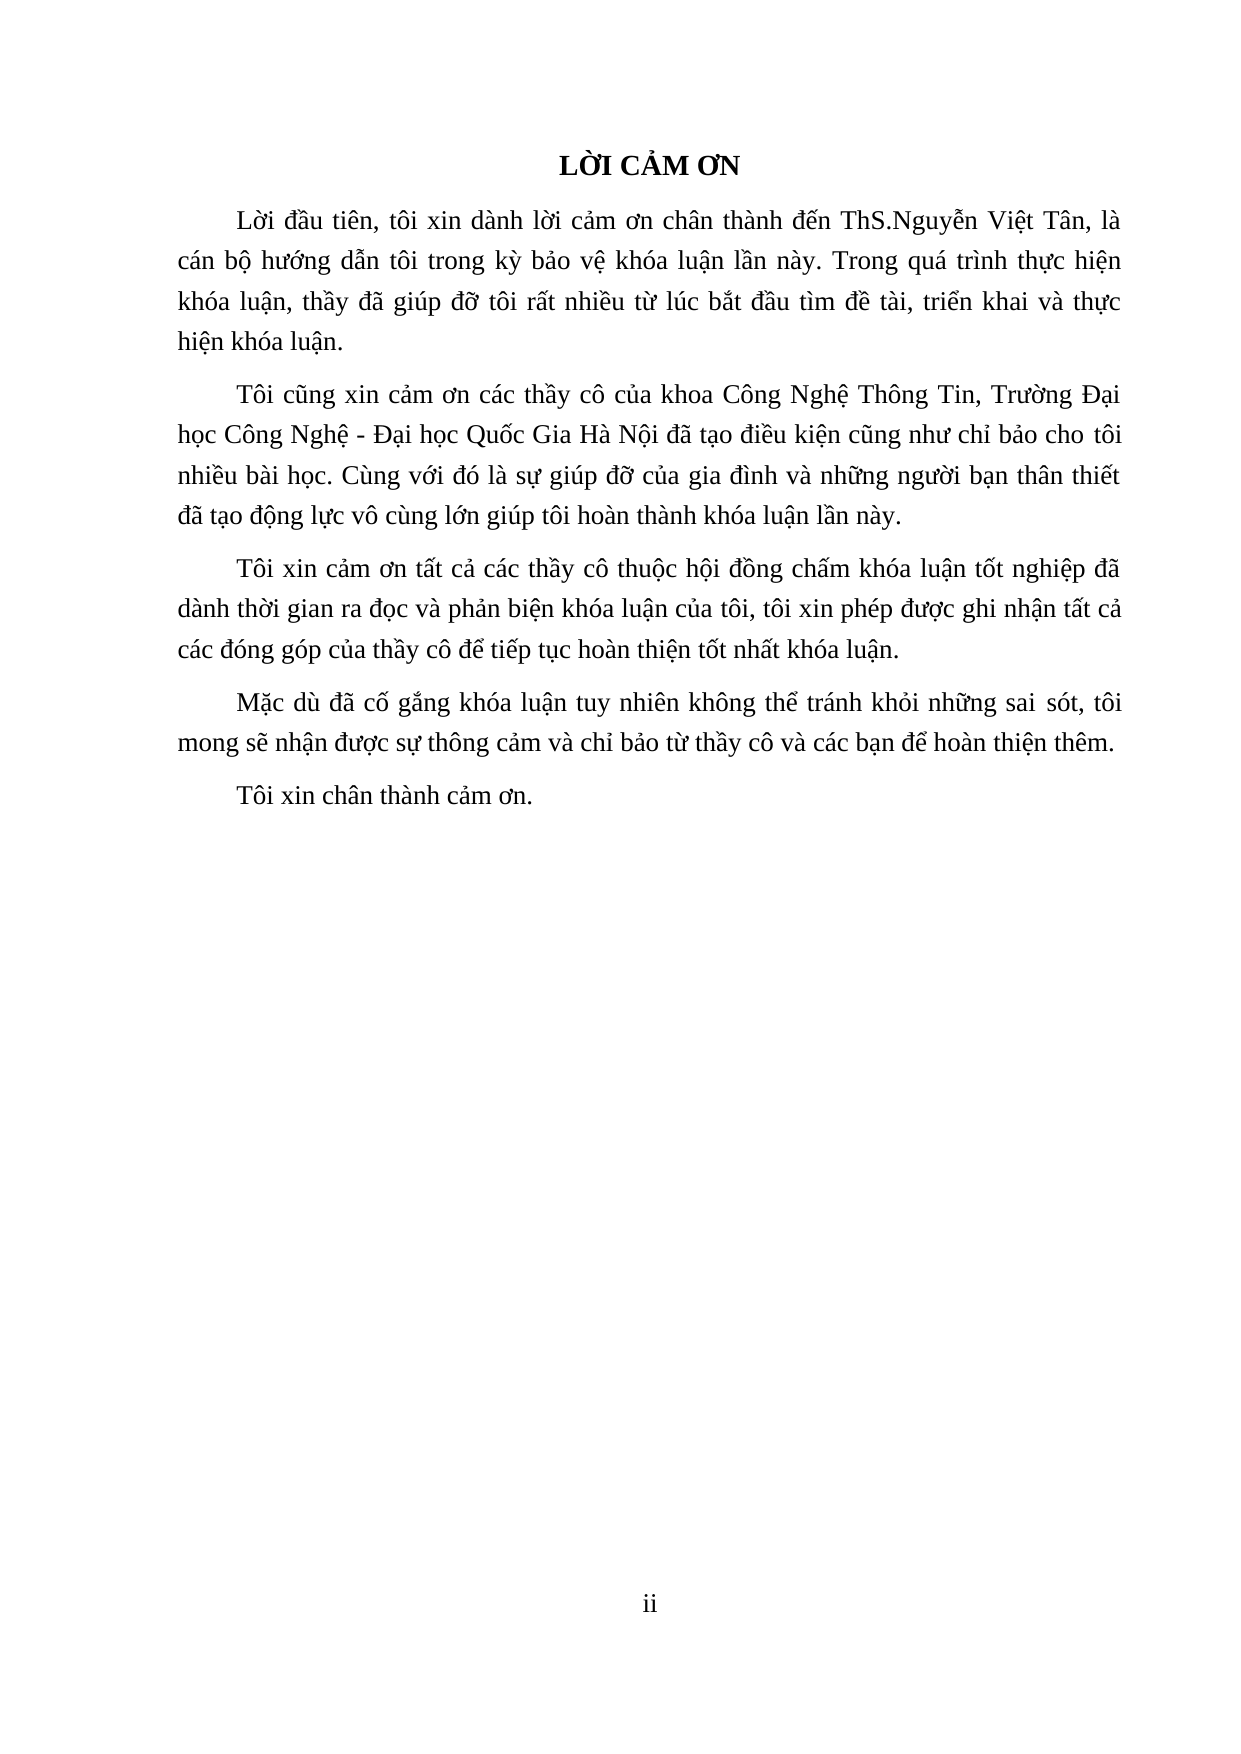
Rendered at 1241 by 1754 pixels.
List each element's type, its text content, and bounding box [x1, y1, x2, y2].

text Lời đầu tiên, tôi xin dành lời cảm ơn chân thành đến ThS.Nguyễn Việt Tân, là cán bộ hướng dẫn tôi trong kỳ bảo vệ khóa luận lần này. Trong quá trình thực hiện khóa luận, thầy đã giúp đỡ tôi rất nhiều từ lúc bắt đầu tìm đề tài, triển khai và thực hiện khóa luận. [177, 204, 1122, 356]
text Tôi xin cảm ơn tất cả các thầy cô thuộc hội đồng chấm khóa luận tốt nghiệp đã dành thời gian ra đọc và phản biện khóa luận của tôi, tôi xin phép được ghi nhận tất cả các đóng góp của thầy cô để tiếp tục hoàn thiện tốt nhất khóa luận. [177, 552, 1122, 664]
subtitle LỜI CẢM ƠN [177, 148, 1122, 181]
text Mặc dù đã cố gắng khóa luận tuy nhiên không thể tránh khỏi những sai sót, tôi mong sẽ nhận được sự thông cảm và chỉ bảo từ thầy cô và các bạn để hoàn thiện thêm. [177, 686, 1122, 757]
text Tôi xin chân thành cảm ơn. [177, 779, 1122, 810]
text Tôi cũng xin cảm ơn các thầy cô của khoa Công Nghệ Thông Tin, Trường Đại học Công Nghệ - Đại học Quốc Gia Hà Nội đã tạo điều kiện cũng như chỉ bảo cho tôi nhiều bài học. Cùng với đó là sự giúp đỡ của gia đình và những người bạn thân thiết đã tạo động lực vô cùng lớn giúp tôi hoàn thành khóa luận lần này. [177, 378, 1122, 530]
